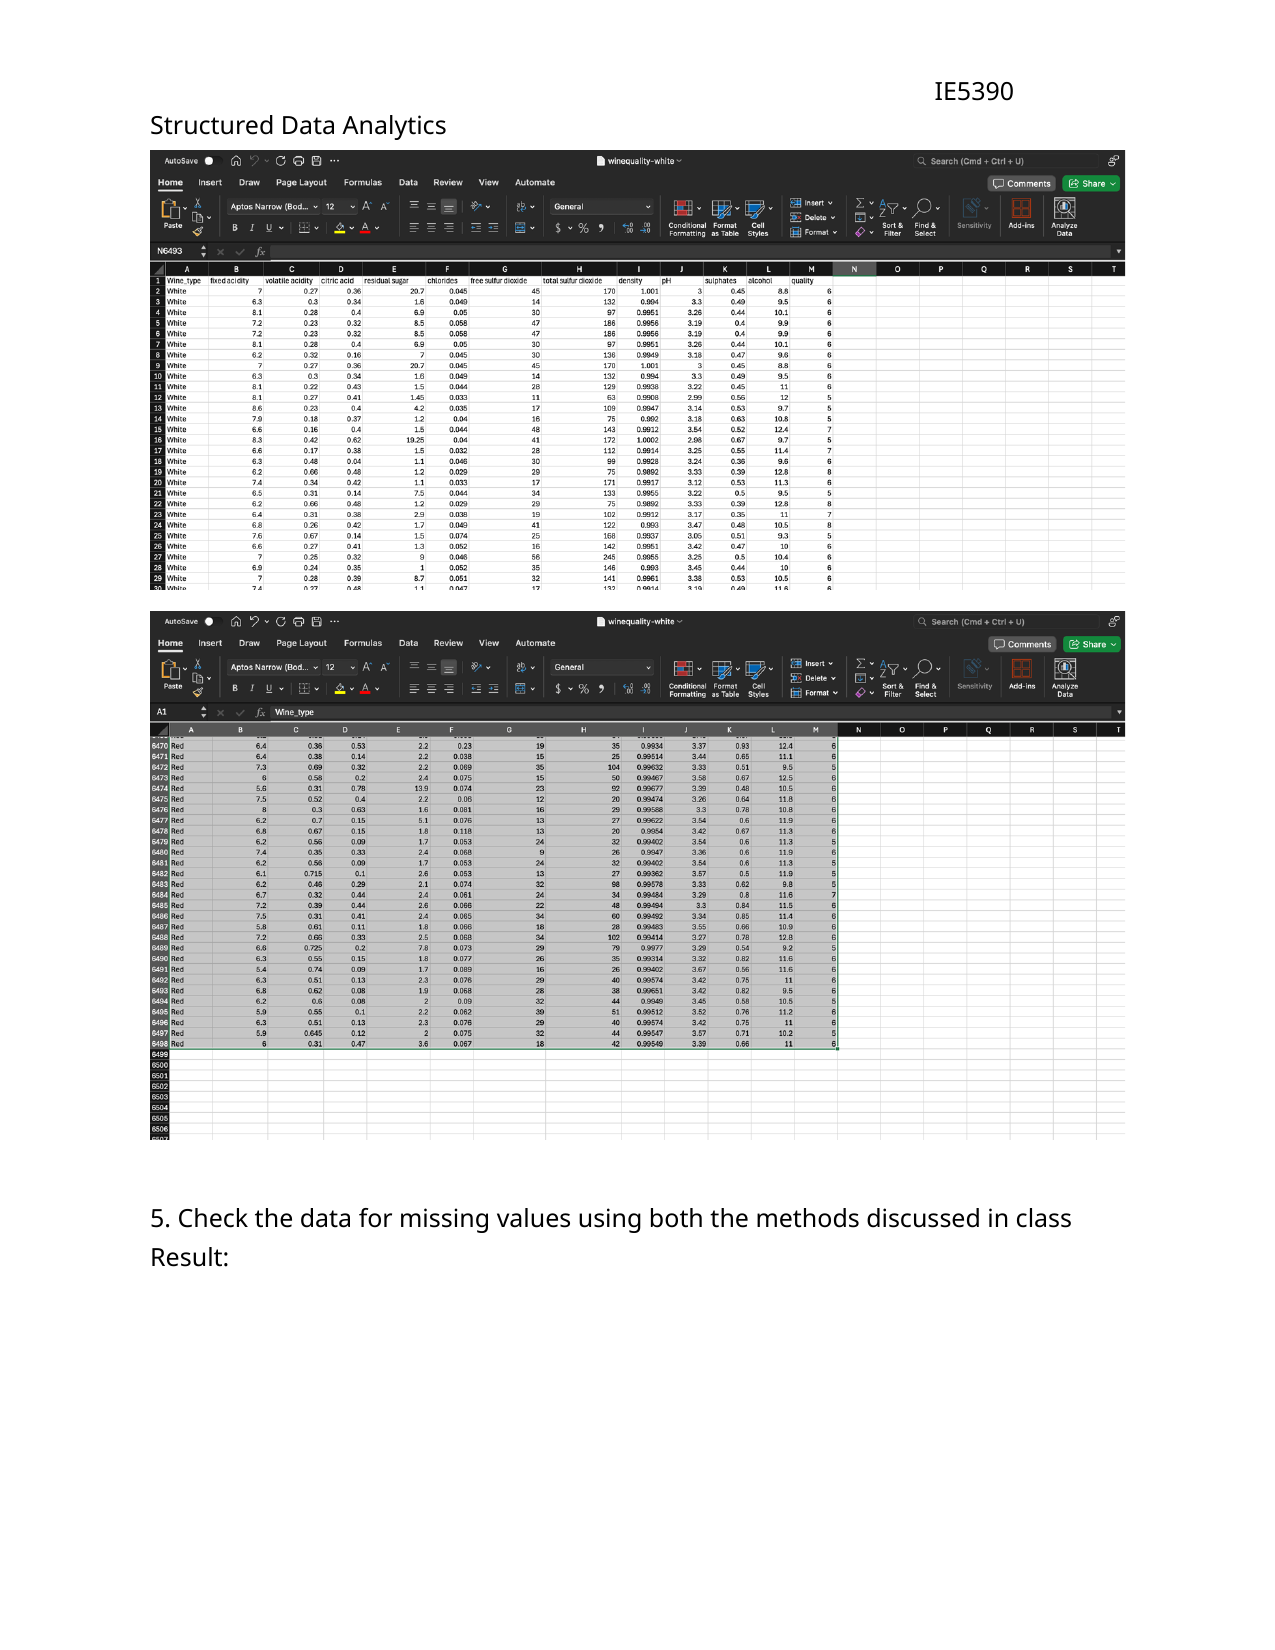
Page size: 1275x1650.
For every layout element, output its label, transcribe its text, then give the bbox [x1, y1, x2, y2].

picture [150, 611, 1125, 1140]
text 5. Check the data for missing values using both the methods discussed in class Result: [150, 1162, 1125, 1274]
picture [150, 150, 1125, 590]
